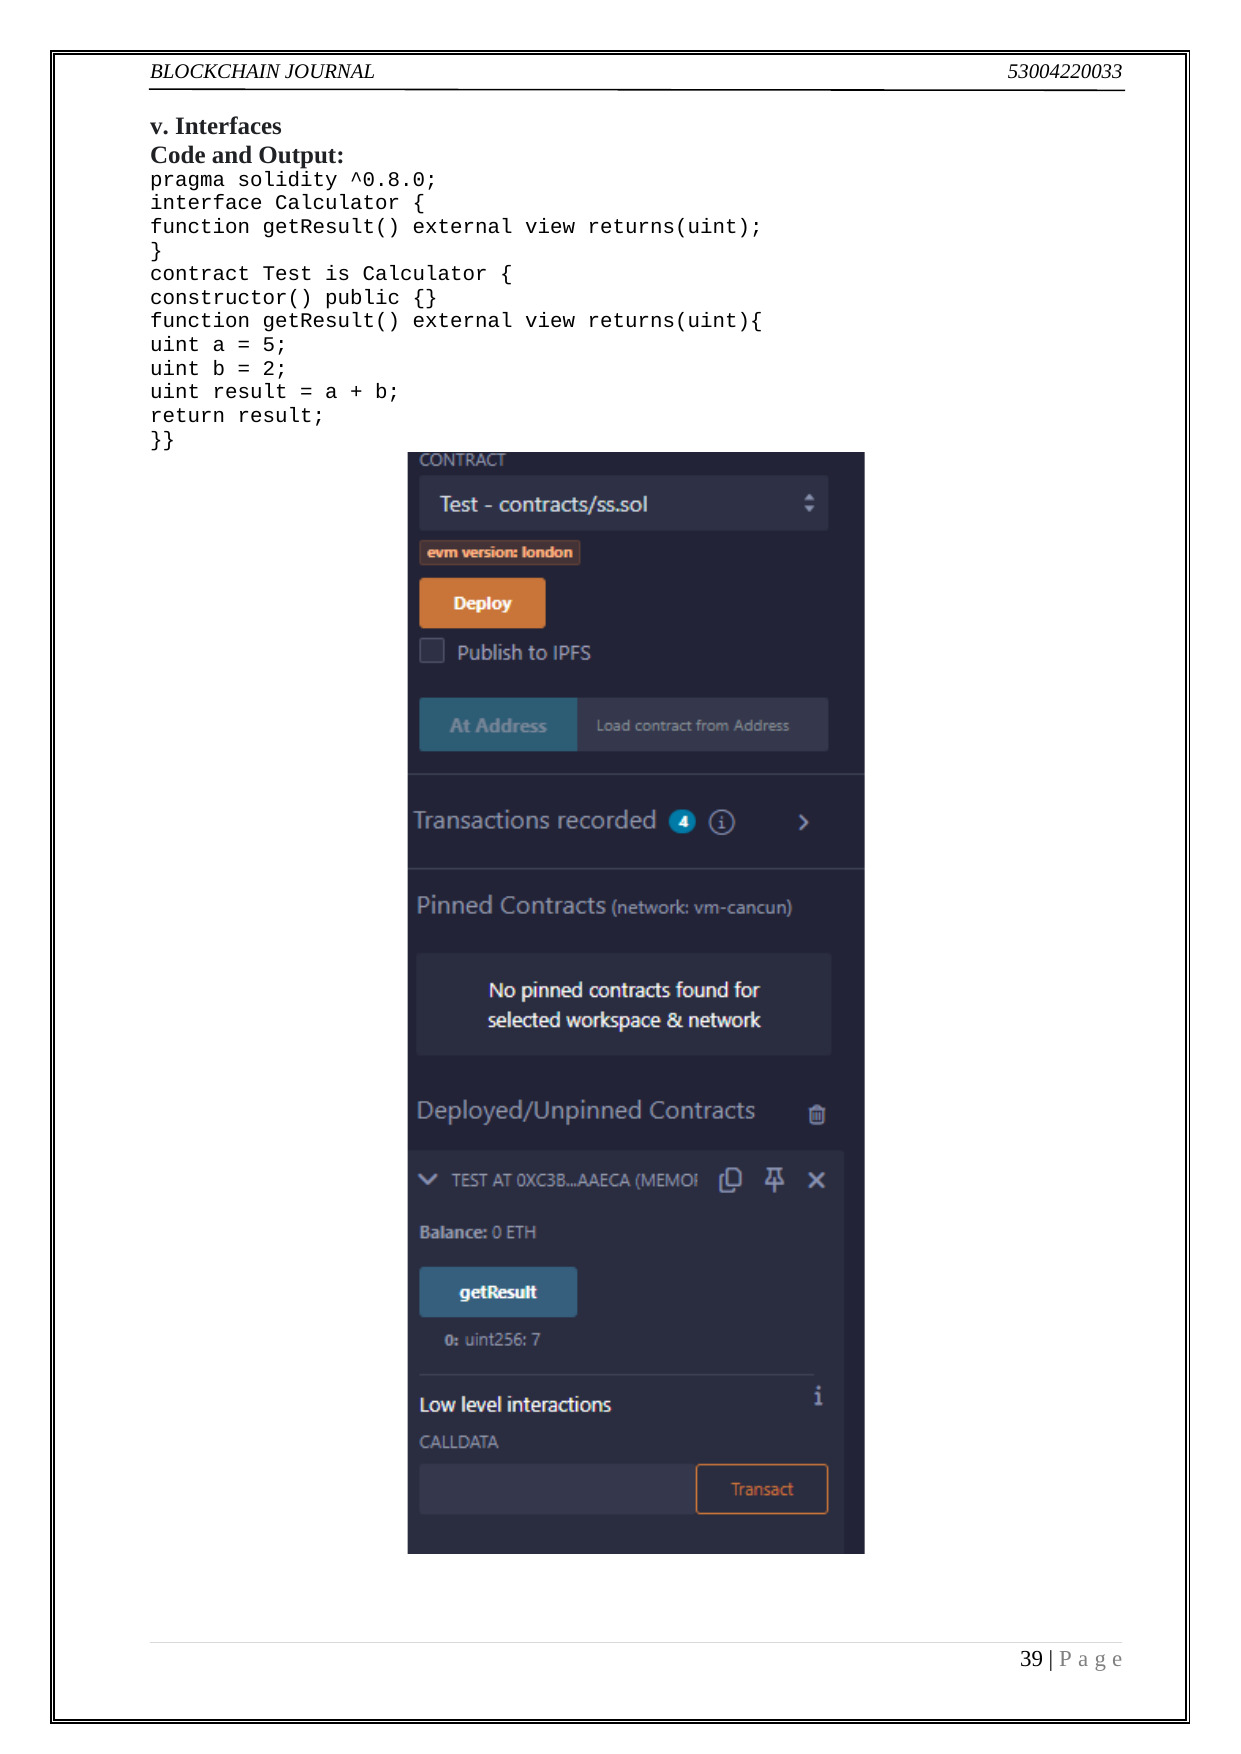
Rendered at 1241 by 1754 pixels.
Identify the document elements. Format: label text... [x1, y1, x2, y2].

text contract Test is Calculator { [150, 263, 1122, 287]
text return result; [150, 405, 1122, 429]
text interface Calculator { [150, 192, 1122, 216]
text function getResult() external view returns(uint); [150, 216, 1122, 239]
text constructor() public {} [150, 287, 1122, 311]
text function getResult() external view returns(uint){ [150, 311, 1122, 334]
picture [407, 452, 865, 1554]
text uint a = 5; [150, 334, 1122, 358]
text pragma solidity ^0.8.0; [150, 169, 1122, 192]
text uint b = 2; [150, 358, 1122, 381]
text } [150, 239, 1122, 263]
text }} [150, 429, 1122, 452]
text v. Interfaces [150, 111, 1122, 140]
text uint result = a + b; [150, 381, 1122, 405]
text Code and Output: [150, 140, 1122, 169]
